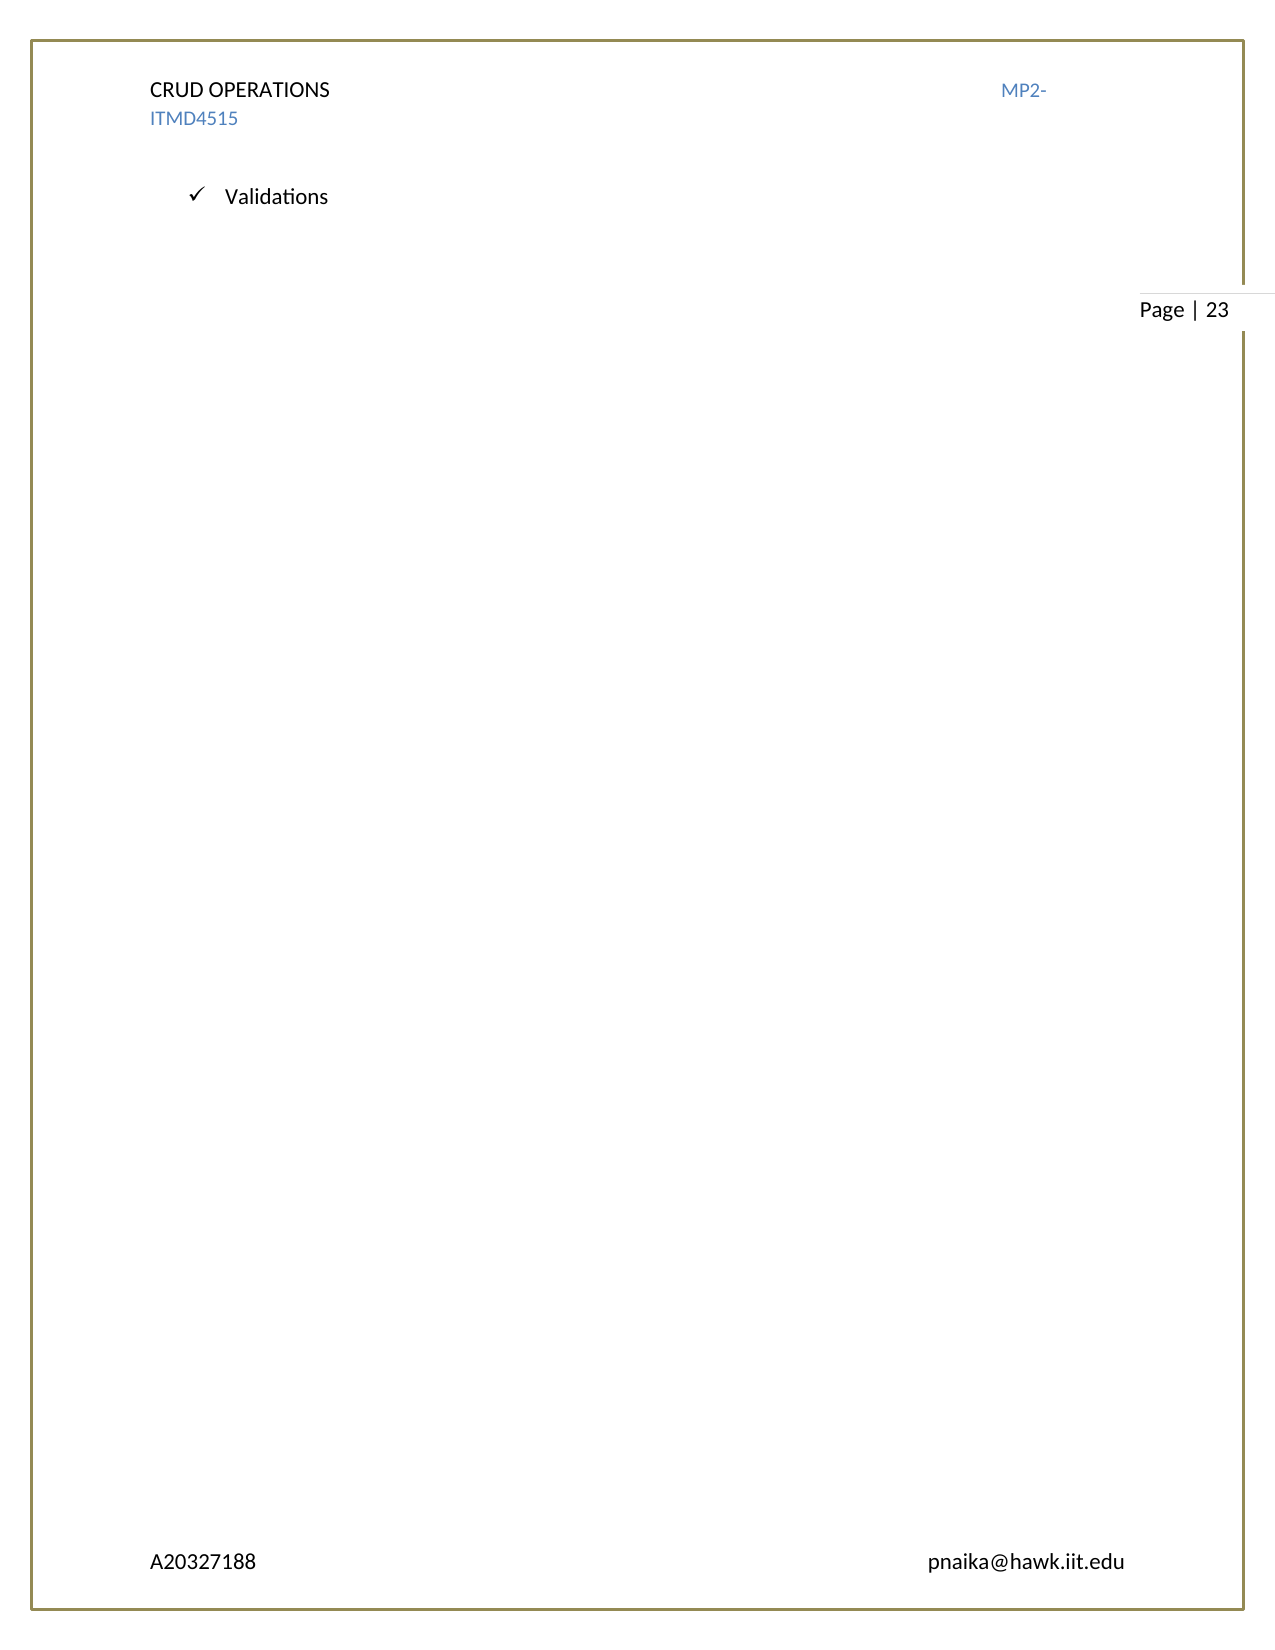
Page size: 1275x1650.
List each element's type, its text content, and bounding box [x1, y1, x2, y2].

list Validations [187, 182, 1125, 210]
